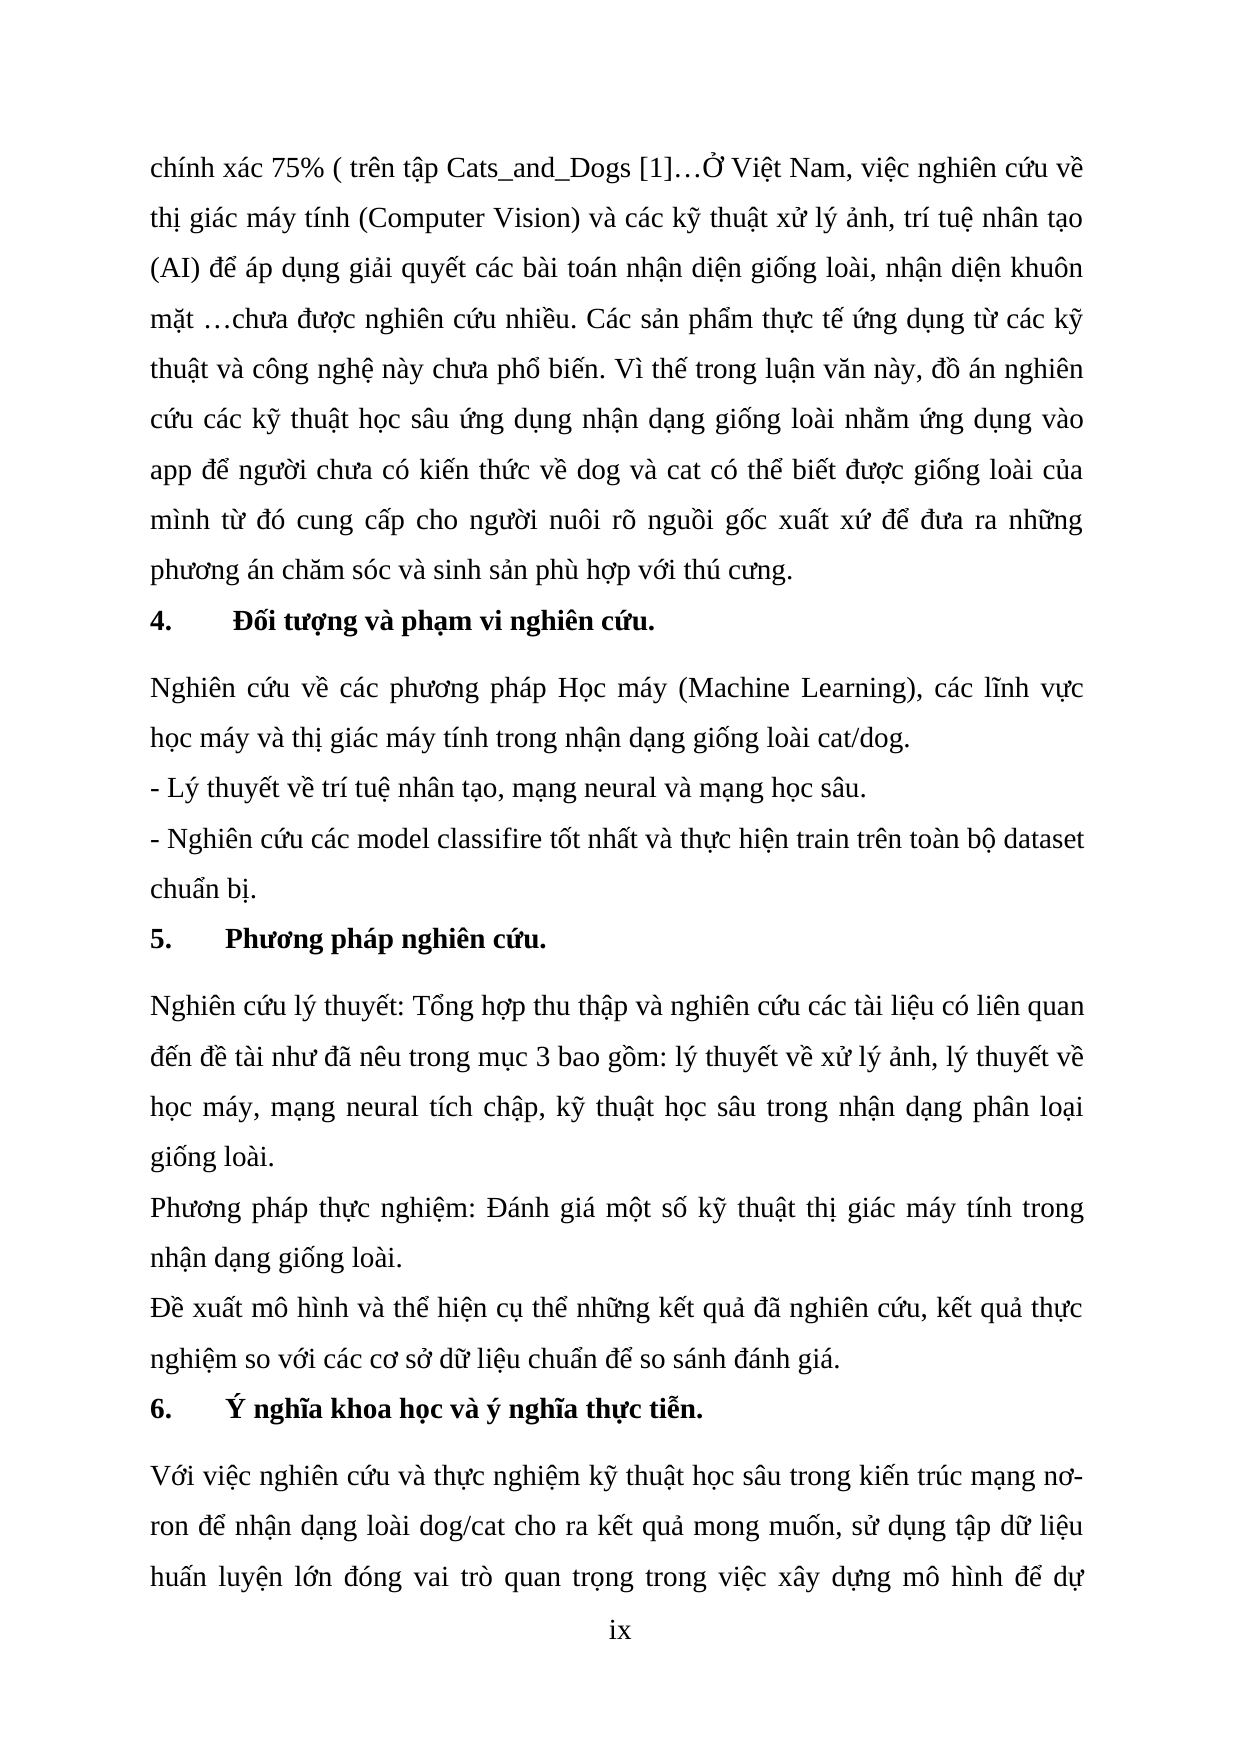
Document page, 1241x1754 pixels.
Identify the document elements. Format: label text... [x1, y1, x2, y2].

text Phương pháp thực nghiệm: Đánh giá một số kỹ thuật thị giác máy tính trong nhận dạng giống loài. [150, 1190, 1085, 1274]
list Phương pháp nghiên cứu. [150, 921, 1090, 955]
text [150, 150, 1085, 586]
text - Lý thuyết về trí tuệ nhân tạo, mạng neural và mạng học sâu. [150, 771, 1085, 804]
list Đối tượng và phạm vi nghiên cứu. [150, 603, 1090, 636]
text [150, 1458, 1085, 1592]
text Đề xuất mô hình và thể hiện cụ thể những kết quả đã nghiên cứu, kết quả thực nghiệm so với các cơ sở dữ liệu chuẩn để so sánh đánh giá. [150, 1290, 1085, 1374]
list Ý nghĩa khoa học và ý nghĩa thực tiễn. [150, 1391, 1090, 1424]
text Nghiên cứu về các phương pháp Học máy (Machine Learning), các lĩnh vực học máy và thị giác máy tính trong nhận dạng giống loài cat/dog. [150, 670, 1085, 754]
text Nghiên cứu lý thuyết: Tổng hợp thu thập và nghiên cứu các tài liệu có liên quan đến đề tài như đã nêu trong mục 3 bao gồm: lý thuyết về xử lý ảnh, lý thuyết về học máy, mạng neural tích chập, kỹ thuật học sâu trong nhận dạng phân loại giống loài. [150, 988, 1085, 1173]
text - Nghiên cứu các model classifire tốt nhất và thực hiện train trên toàn bộ dataset chuẩn bị. [150, 821, 1085, 905]
